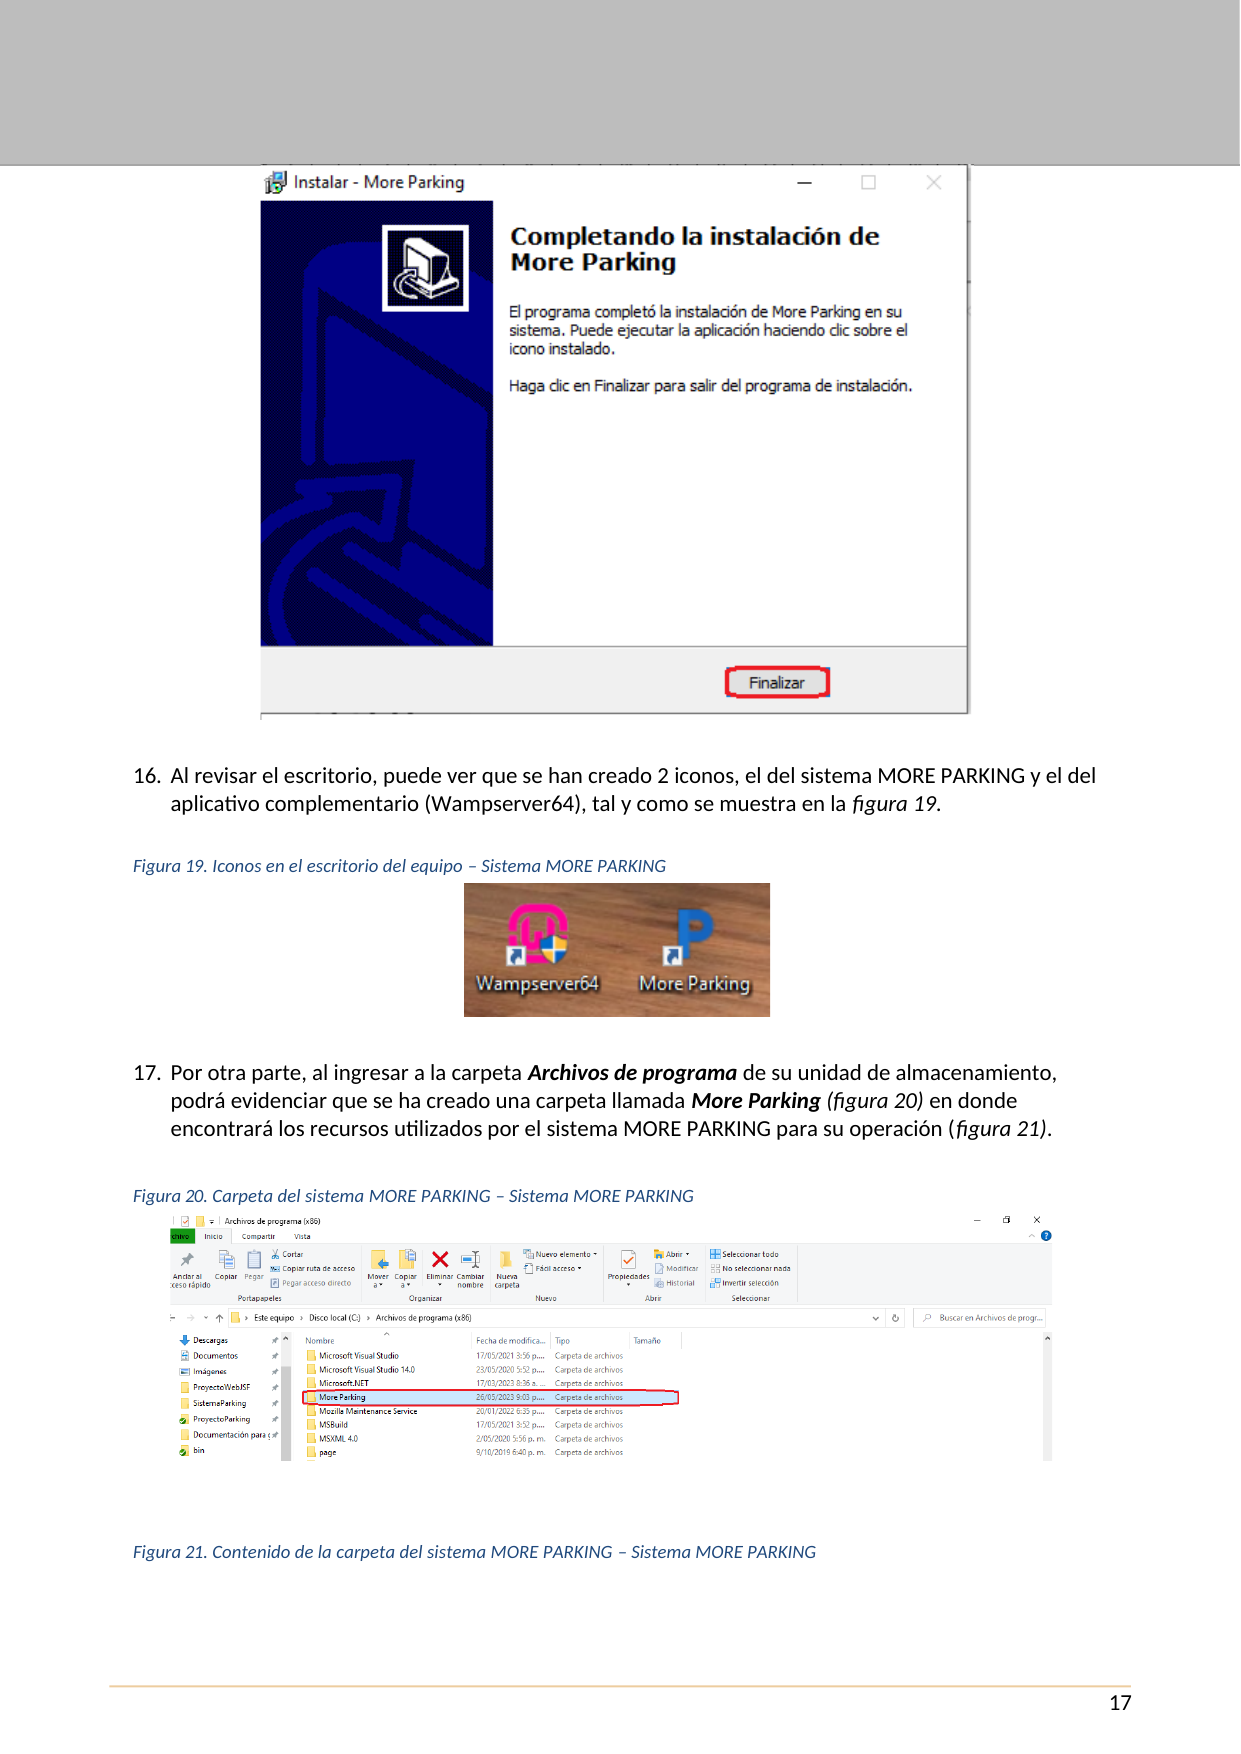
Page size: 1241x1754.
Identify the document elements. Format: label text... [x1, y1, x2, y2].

list Al revisar el escritorio, puede ver que se han creado 2 iconos, el del sistema MORE PARKING y el del aplicativo complementario (Wampserver64), tal y como se muestra en la figura 19. [133, 761, 1101, 817]
list Por otra parte, al ingresar a la carpeta Archivos de programa de su unidad de almacenamiento, podrá evidenciar que se ha creado una carpeta llamada More Parking (figura 20) en donde encontrará los recursos utilizados por el sistema MORE PARKING para su operación (figura 21). [133, 1058, 1101, 1142]
list Figura 21. Contenido de la carpeta del sistema MORE PARKING – Sistema MORE PARKING [133, 1540, 1101, 1563]
picture [170, 1214, 1053, 1464]
picture [464, 883, 771, 1017]
list Figura 20. Carpeta del sistema MORE PARKING – Sistema MORE PARKING [133, 1184, 1101, 1207]
picture [260, 164, 974, 720]
list Figura 19. Iconos en el escritorio del equipo – Sistema MORE PARKING [133, 854, 1101, 877]
